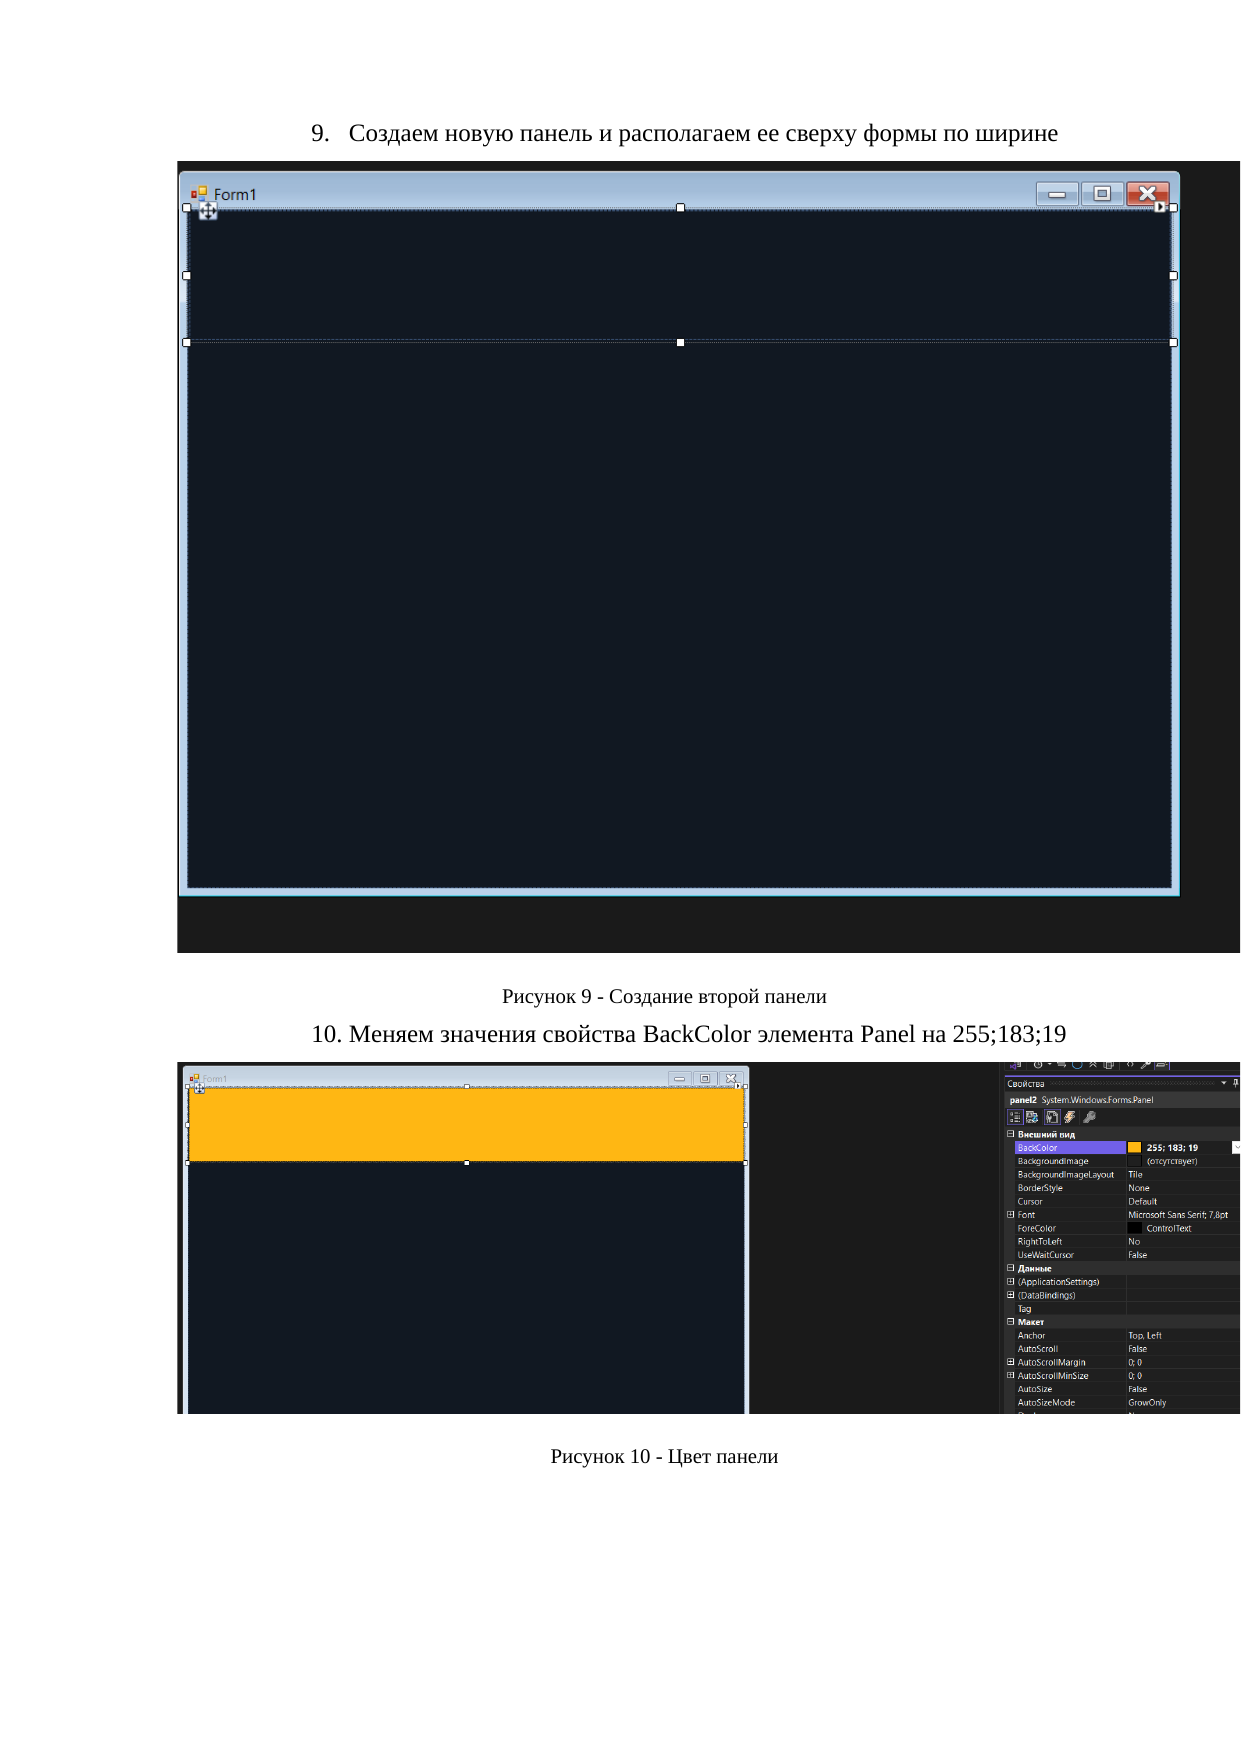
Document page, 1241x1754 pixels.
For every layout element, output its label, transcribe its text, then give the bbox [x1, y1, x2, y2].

picture [177, 1062, 1241, 1414]
picture [177, 161, 1241, 953]
list Меняем значения свойства BackColor элемента Panel на 255;183;19 [311, 1019, 1152, 1048]
list Создаем новую панель и располагаем ее сверху формы по ширине [311, 118, 1152, 147]
